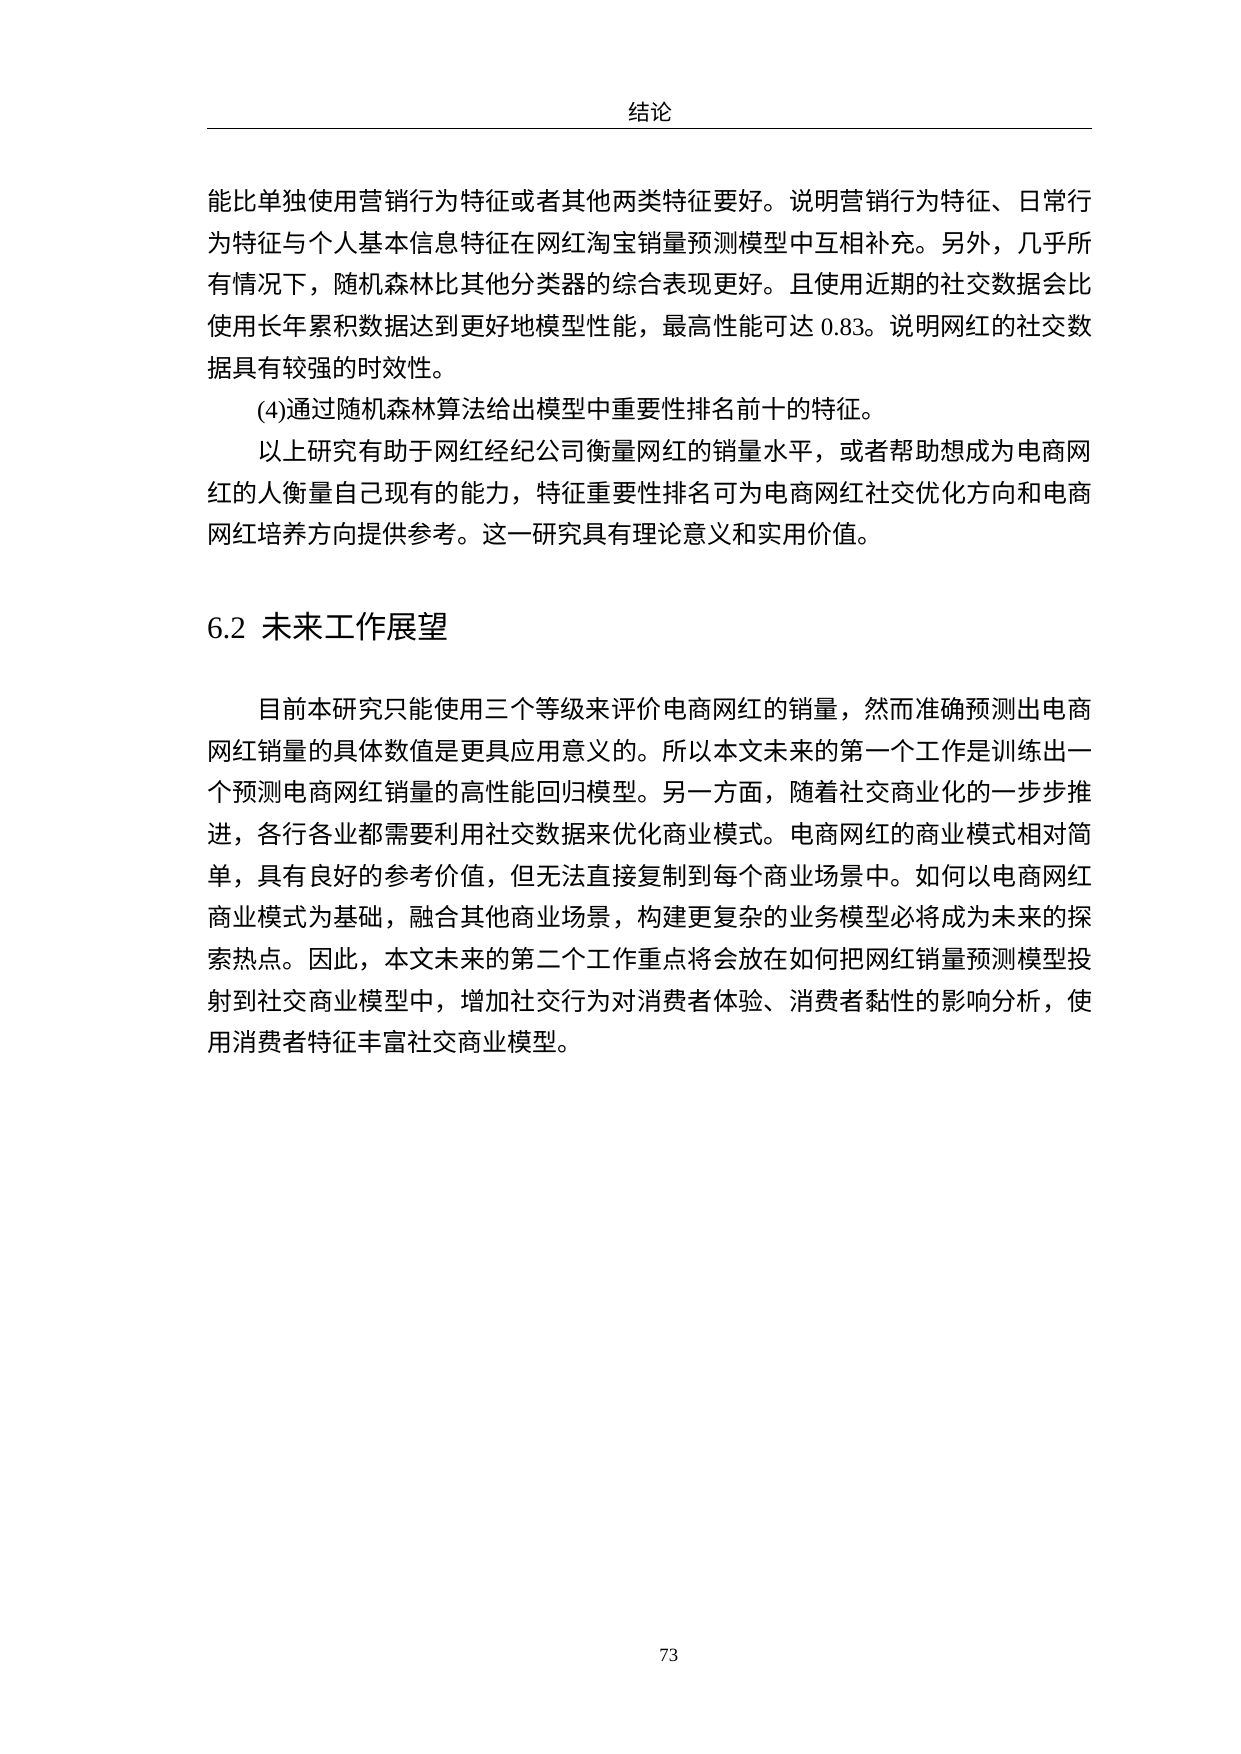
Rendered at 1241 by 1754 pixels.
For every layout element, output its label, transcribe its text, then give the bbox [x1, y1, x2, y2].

text 目前本研究只能使用三个等级来评价电商网红的销量，然而准确预测出电商网红销量的具体数值是更具应用意义的。所以本文未来的第一个工作是训练出一个预测电商网红销量的高性能回归模型。另一方面，随着社交商业化的一步步推进，各行各业都需要利用社交数据来优化商业模式。电商网红的商业模式相对简单，具有良好的参考价值，但无法直接复制到每个商业场景中。如何以电商网红商业模式为基础，融合其他商业场景，构建更复杂的业务模型必将成为未来的探索热点。因此，本文未来的第二个工作重点将会放在如何把网红销量预测模型投射到社交商业模型中，增加社交行为对消费者体验、消费者黏性的影响分析，使用消费者特征丰富社交商业模型。 [207, 685, 1092, 1060]
text (4)通过随机森林算法给出模型中重要性排名前十的特征。 [207, 386, 1092, 427]
text 6.2 未来工作展望 [207, 602, 1092, 647]
text 以上研究有助于网红经纪公司衡量网红的销量水平，或者帮助想成为电商网红的人衡量自己现有的能力，特征重要性排名可为电商网红社交优化方向和电商网红培养方向提供参考。这一研究具有理论意义和实用价值。 [207, 427, 1092, 552]
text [207, 177, 1092, 386]
